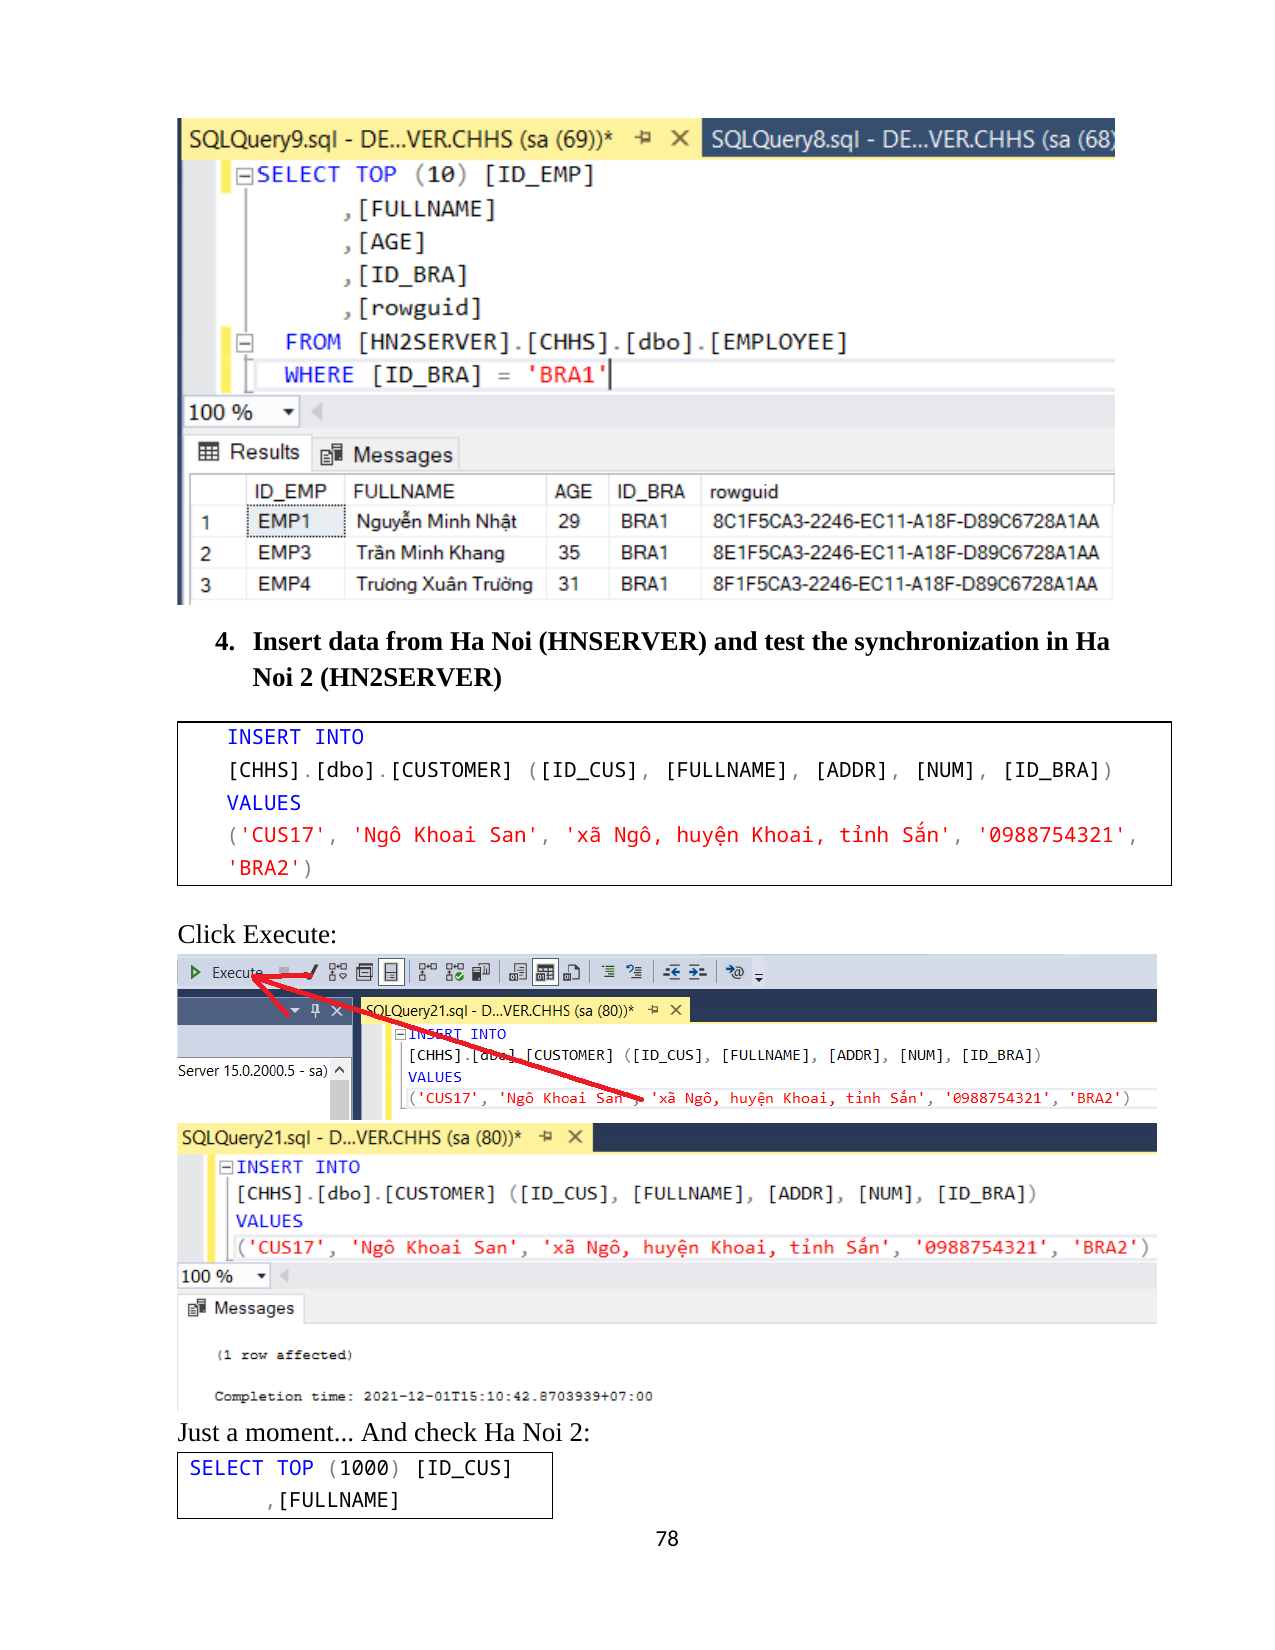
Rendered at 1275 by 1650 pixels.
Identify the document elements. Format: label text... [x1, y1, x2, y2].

picture [177, 118, 1115, 605]
text Click Execute: [177, 918, 1157, 949]
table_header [178, 1453, 552, 1518]
picture [177, 1123, 1157, 1412]
picture [177, 954, 1157, 1120]
subtitle Insert data from Ha Noi (HNSERVER) and test the synchronization in Ha Noi 2 (HN2SERVER) [215, 625, 1157, 692]
table_header INSERT INTO [CHHS].[dbo].[CUSTOMER] ([ID_CUS], [FULLNAME], [ADDR], [NUM], [ID_BRA]) VALUES ('CUS17', 'Ngô Khoai San', 'xã Ngô, huyện Khoai, tỉnh Sắn', '0988754321', 'BRA2') [178, 723, 1171, 885]
text Just a moment... And check Ha Noi 2: [177, 1416, 1157, 1447]
